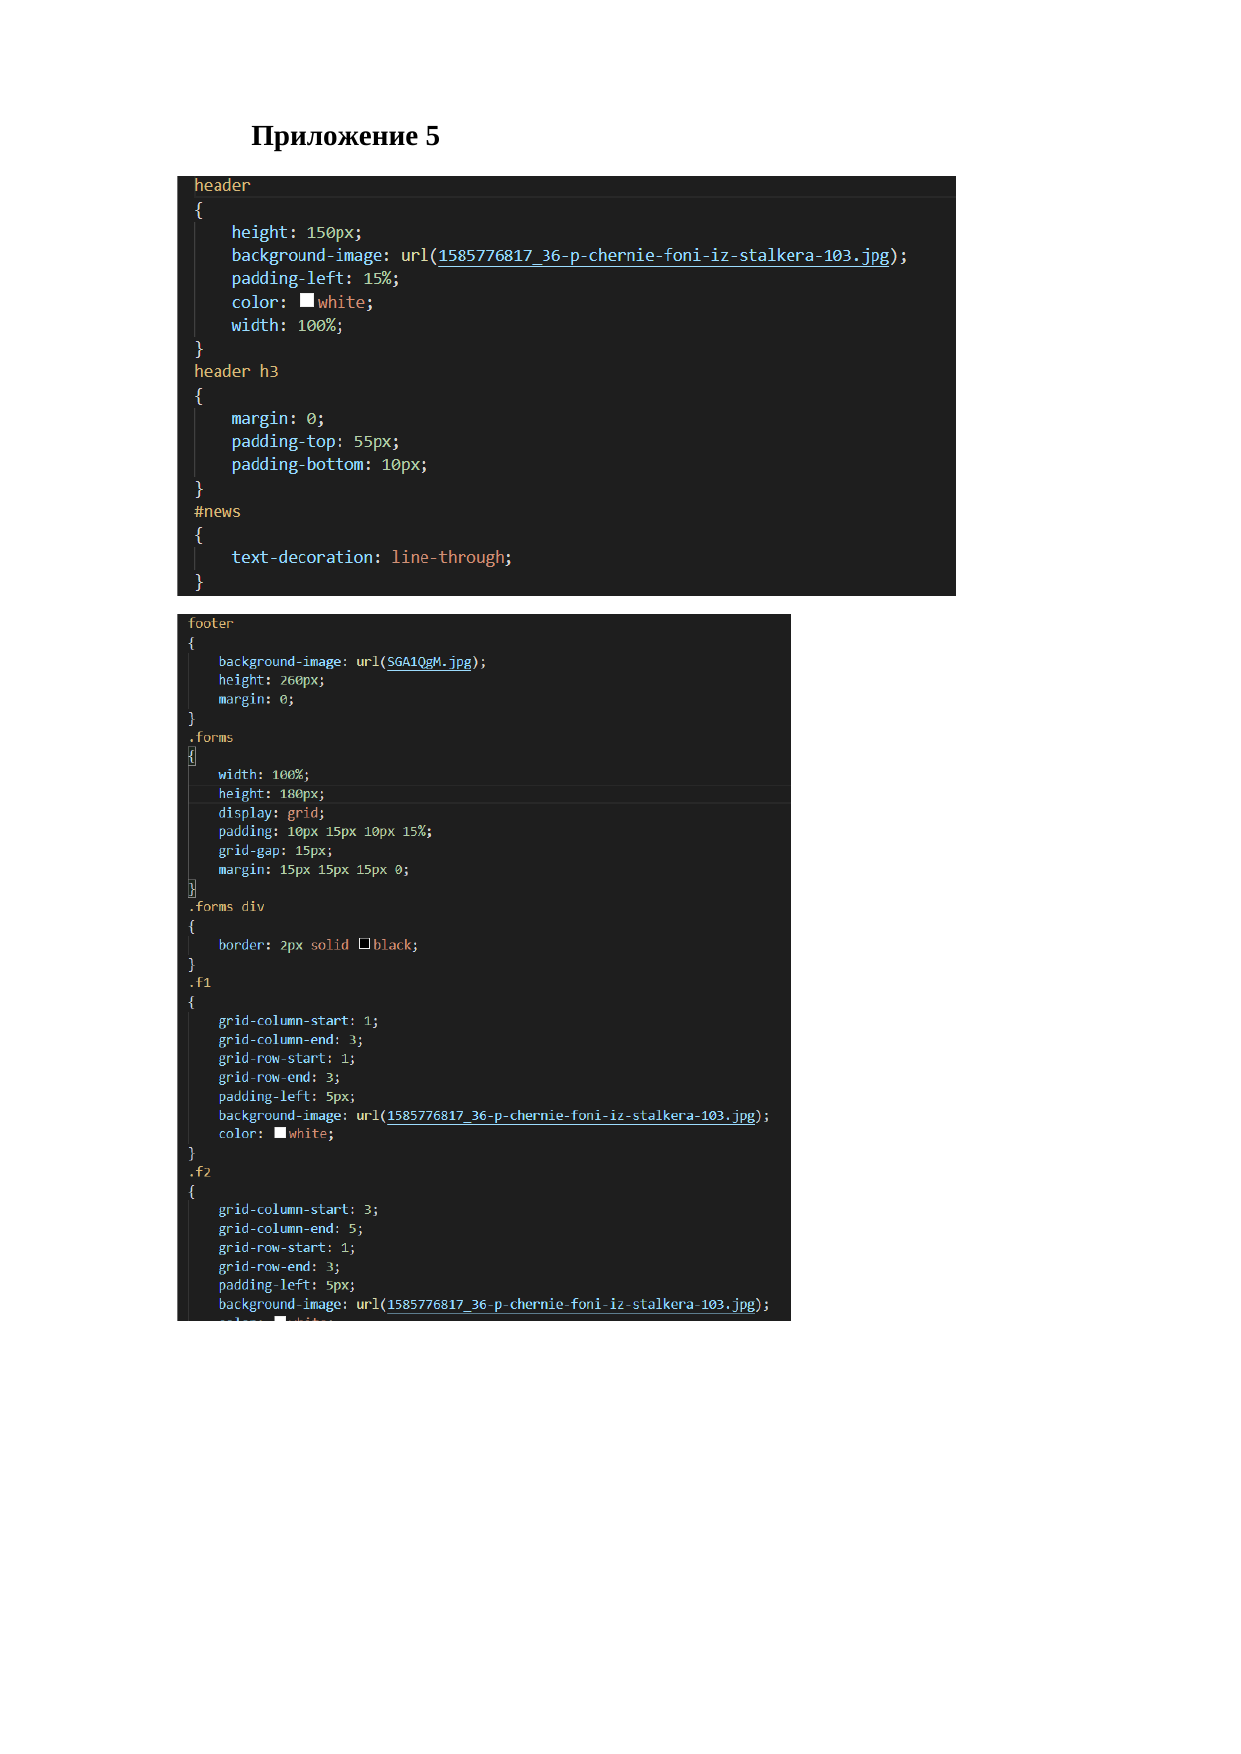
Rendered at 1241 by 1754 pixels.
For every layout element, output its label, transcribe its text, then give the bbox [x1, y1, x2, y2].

picture [177, 614, 791, 1321]
picture [177, 176, 956, 596]
subtitle Приложение 5 [177, 118, 1154, 152]
